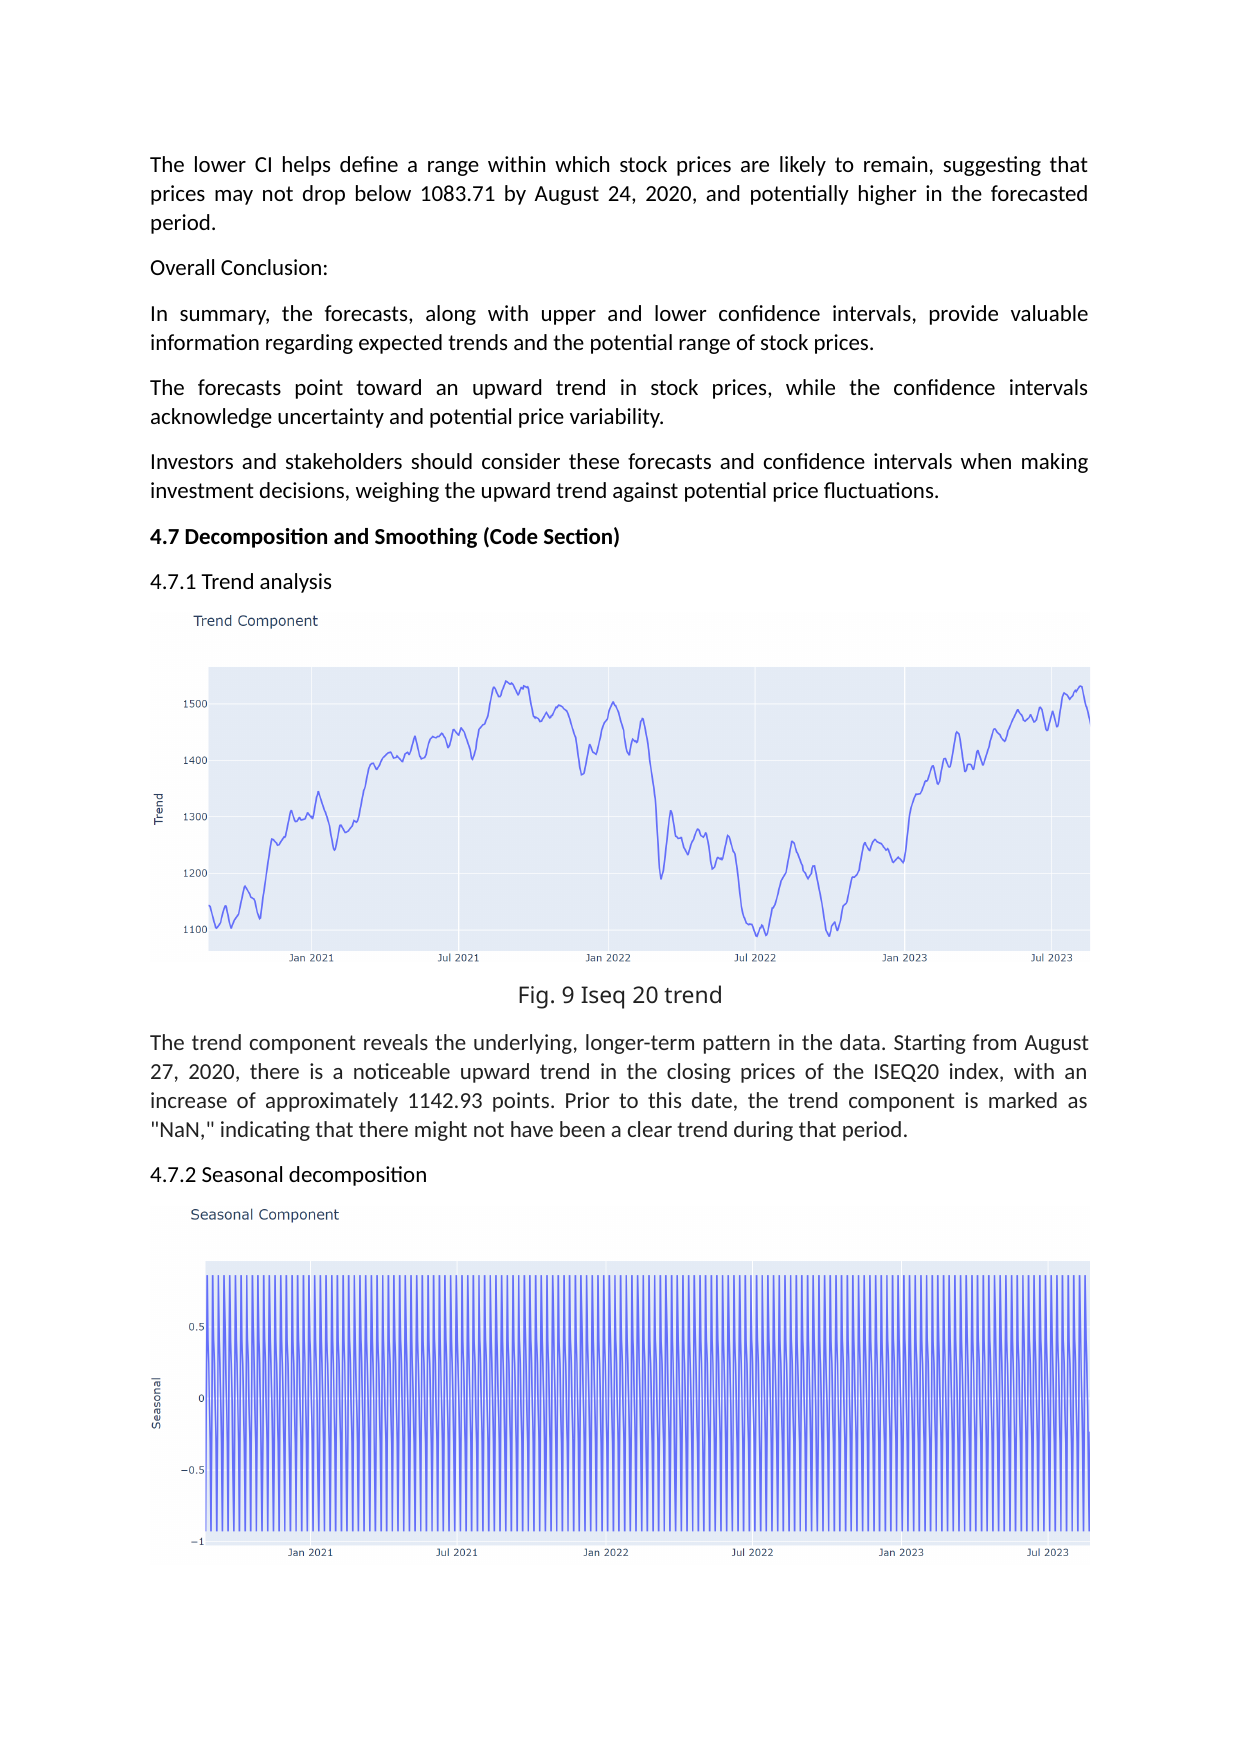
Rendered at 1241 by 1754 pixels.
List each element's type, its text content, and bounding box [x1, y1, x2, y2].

text The forecasts point toward an upward trend in stock prices, while the confidence intervals acknowledge uncertainty and potential price variability. [150, 373, 1090, 430]
text Overall Conclusion: [150, 253, 1090, 281]
text The trend component reveals the underlying, longer-term pattern in the data. Starting from August 27, 2020, there is a noticeable upward trend in the closing prices of the ISEQ20 index, with an increase of approximately 1142.93 points. Prior to this date, the trend component is marked as "NaN," indicating that there might not have been a clear trend during that period. [150, 1114, 1090, 1143]
text Fig. 9 Iseq 20 trend [150, 979, 1090, 1011]
text Investors and stakeholders should consider these forecasts and confidence intervals when making investment decisions, weighing the upward trend against potential price fluctuations. [150, 447, 1090, 504]
text In summary, the forecasts, along with upper and lower confidence intervals, provide valuable information regarding expected trends and the potential range of stock prices. [150, 299, 1090, 356]
text 4.7 Decomposition and Smoothing (Code Section) [150, 522, 1090, 550]
text The lower CI helps define a range within which stock prices are likely to remain, suggesting that prices may not drop below 1083.71 by August 24, 2020, and potentially higher in the forecasted period. [150, 150, 1090, 236]
text 4.7.2 Seasonal decomposition [150, 1160, 1090, 1188]
text 4.7.1 Trend analysis [150, 567, 1090, 595]
picture [150, 1206, 1091, 1565]
picture [150, 612, 1091, 962]
